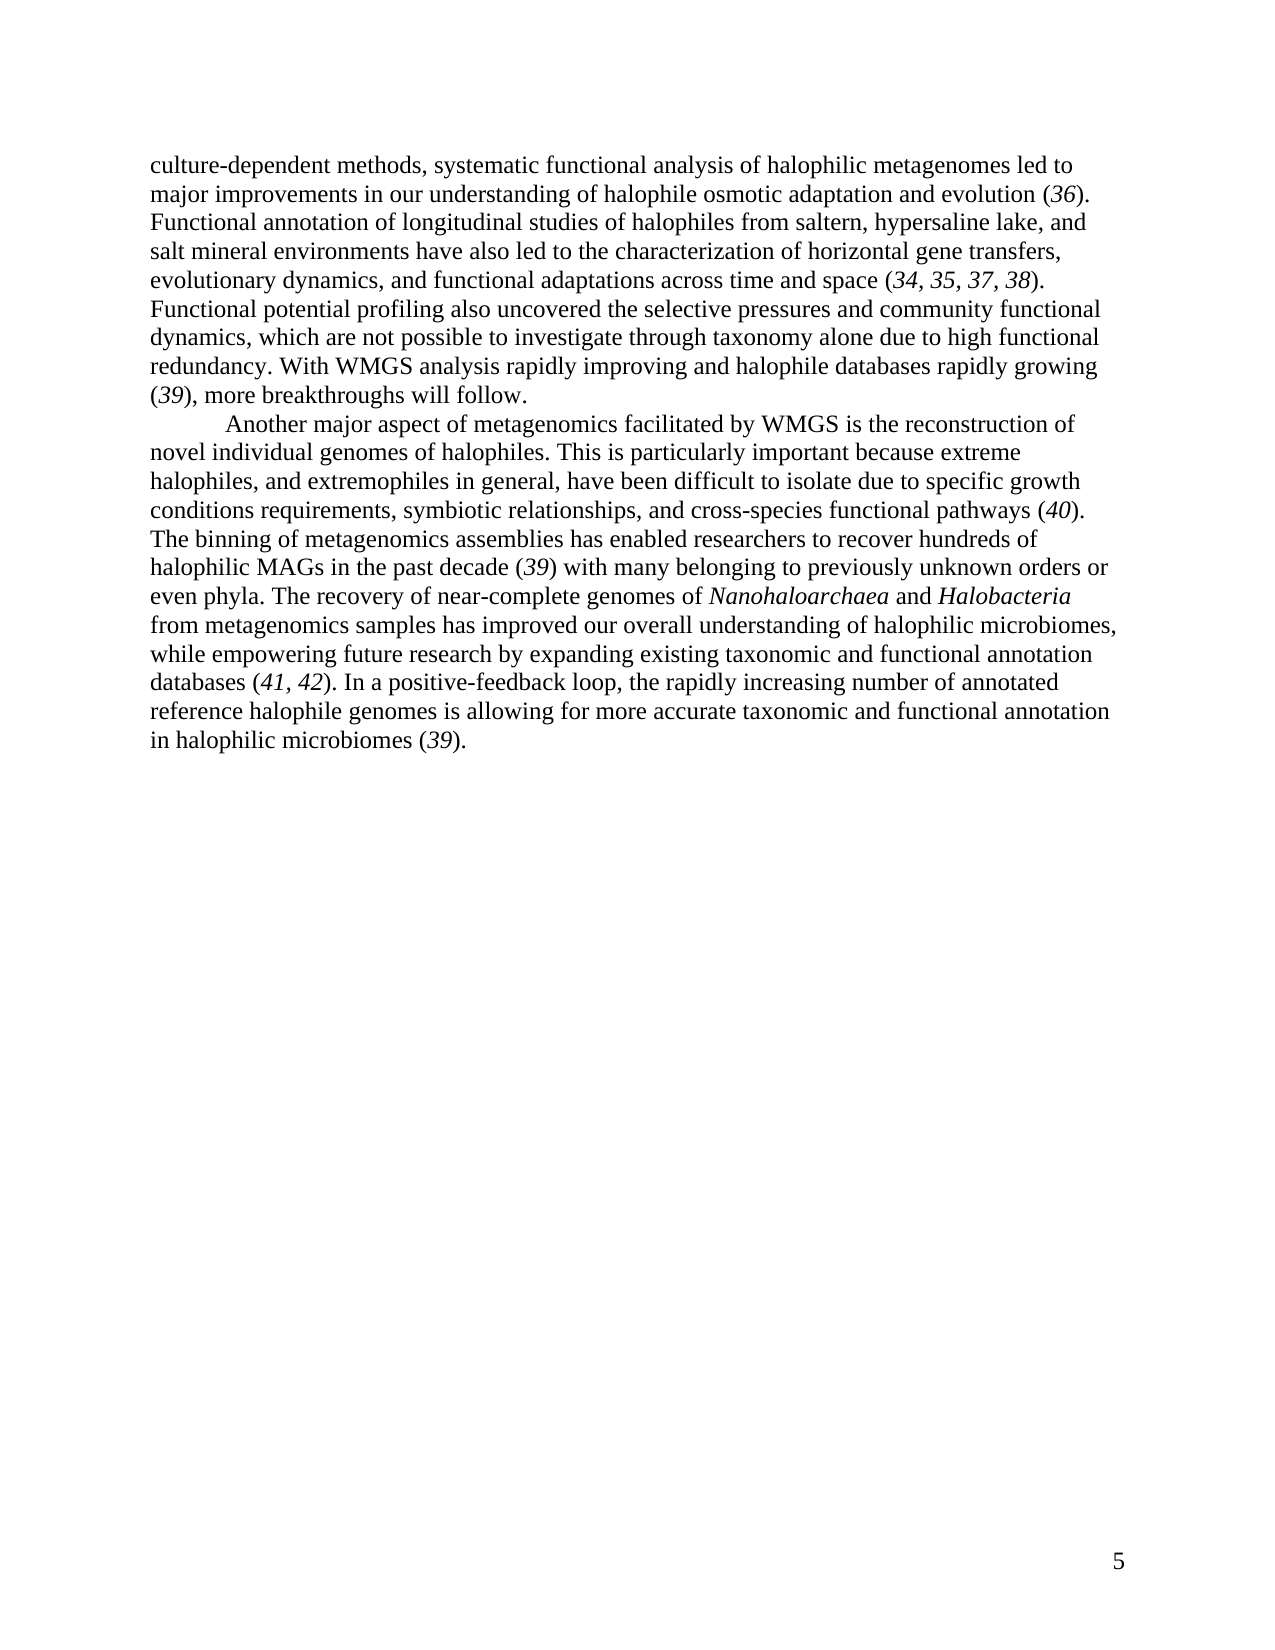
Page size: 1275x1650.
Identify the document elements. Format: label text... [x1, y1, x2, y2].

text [150, 150, 1125, 409]
text Another major aspect of metagenomics facilitated by WMGS is the reconstruction of novel individual genomes of halophiles. This is particularly important because extreme halophiles, and extremophiles in general, have been difficult to isolate due to specific growth conditions requirements, symbiotic relationships, and cross-species functional pathways (40). The binning of metagenomics assemblies has enabled researchers to recover hundreds of halophilic MAGs in the past decade (39) with many belonging to previously unknown orders or even phyla. The recovery of near-complete genomes of Nanohaloarchaea and Halobacteria from metagenomics samples has improved our overall understanding of halophilic microbiomes, while empowering future research by expanding existing taxonomic and functional annotation databases (41, 42). In a positive-feedback loop, the rapidly increasing number of annotated reference halophile genomes is allowing for more accurate taxonomic and functional annotation in halophilic microbiomes (39). [150, 409, 1125, 754]
